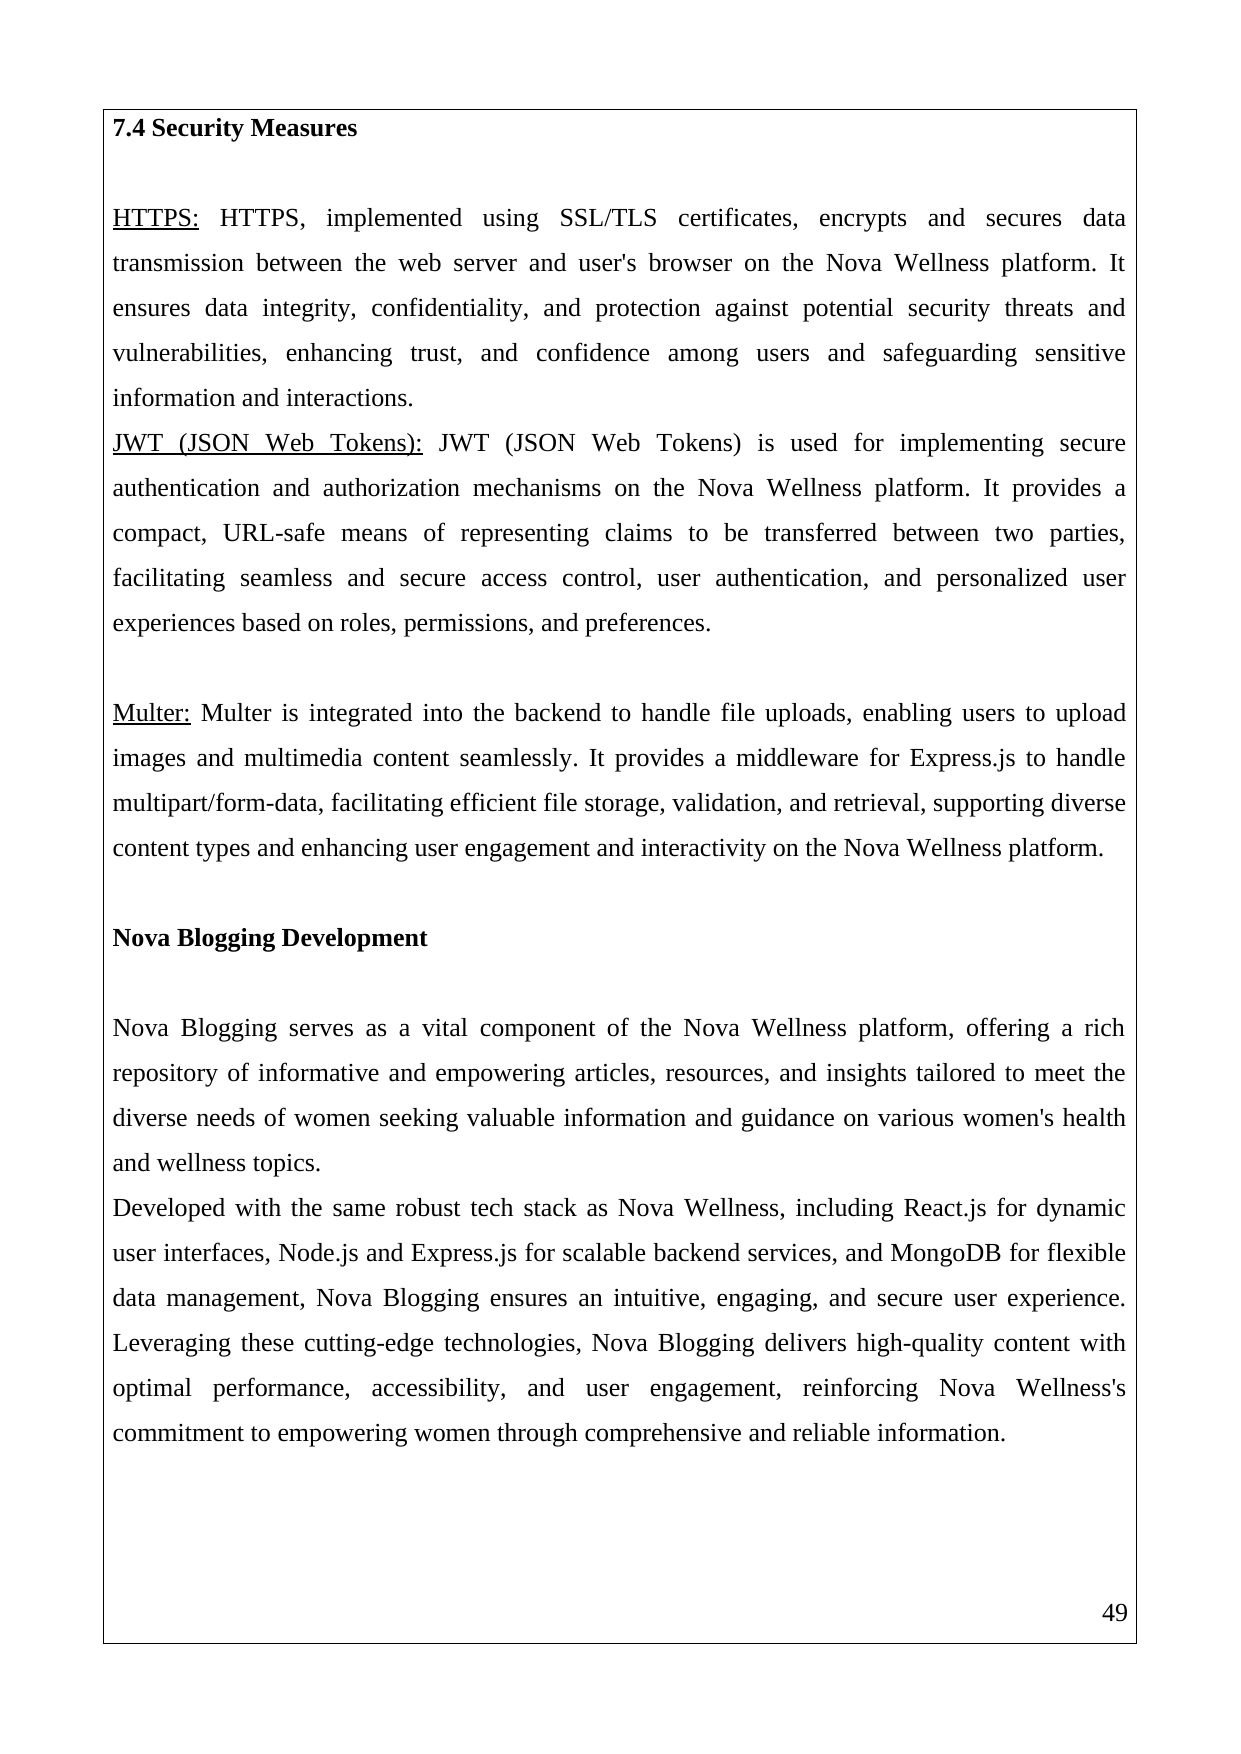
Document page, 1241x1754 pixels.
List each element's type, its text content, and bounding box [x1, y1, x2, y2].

text Nova Blogging Development [112, 922, 1128, 952]
text 49 [112, 1597, 1128, 1627]
text 7.4 Security Measures [112, 112, 1128, 142]
text Multer: Multer is integrated into the backend to handle file uploads, enabling users to upload images and multimedia content seamlessly. It provides a middleware for Express.js to handle multipart/form-data, facilitating efficient file storage, validation, and retrieval, supporting diverse content types and enhancing user engagement and interactivity on the Nova Wellness platform. [112, 697, 1128, 862]
text HTTPS: HTTPS, implemented using SSL/TLS certificates, encrypts and secures data transmission between the web server and user's browser on the Nova Wellness platform. It ensures data integrity, confidentiality, and protection against potential security threats and vulnerabilities, enhancing trust, and confidence among users and safeguarding sensitive information and interactions. [112, 202, 1128, 412]
text Nova Blogging serves as a vital component of the Nova Wellness platform, offering a rich repository of informative and empowering articles, resources, and insights tailored to meet the diverse needs of women seeking valuable information and guidance on various women's health and wellness topics. [112, 1012, 1128, 1177]
text Developed with the same robust tech stack as Nova Wellness, including React.js for dynamic user interfaces, Node.js and Express.js for scalable backend services, and MongoDB for flexible data management, Nova Blogging ensures an intuitive, engaging, and secure user experience. Leveraging these cutting-edge technologies, Nova Blogging delivers high-quality content with optimal performance, accessibility, and user engagement, reinforcing Nova Wellness's commitment to empowering women through comprehensive and reliable information. [112, 1192, 1128, 1447]
text JWT (JSON Web Tokens): JWT (JSON Web Tokens) is used for implementing secure authentication and authorization mechanisms on the Nova Wellness platform. It provides a compact, URL-safe means of representing claims to be transferred between two parties, facilitating seamless and secure access control, user authentication, and personalized user experiences based on roles, permissions, and preferences. [112, 427, 1128, 637]
